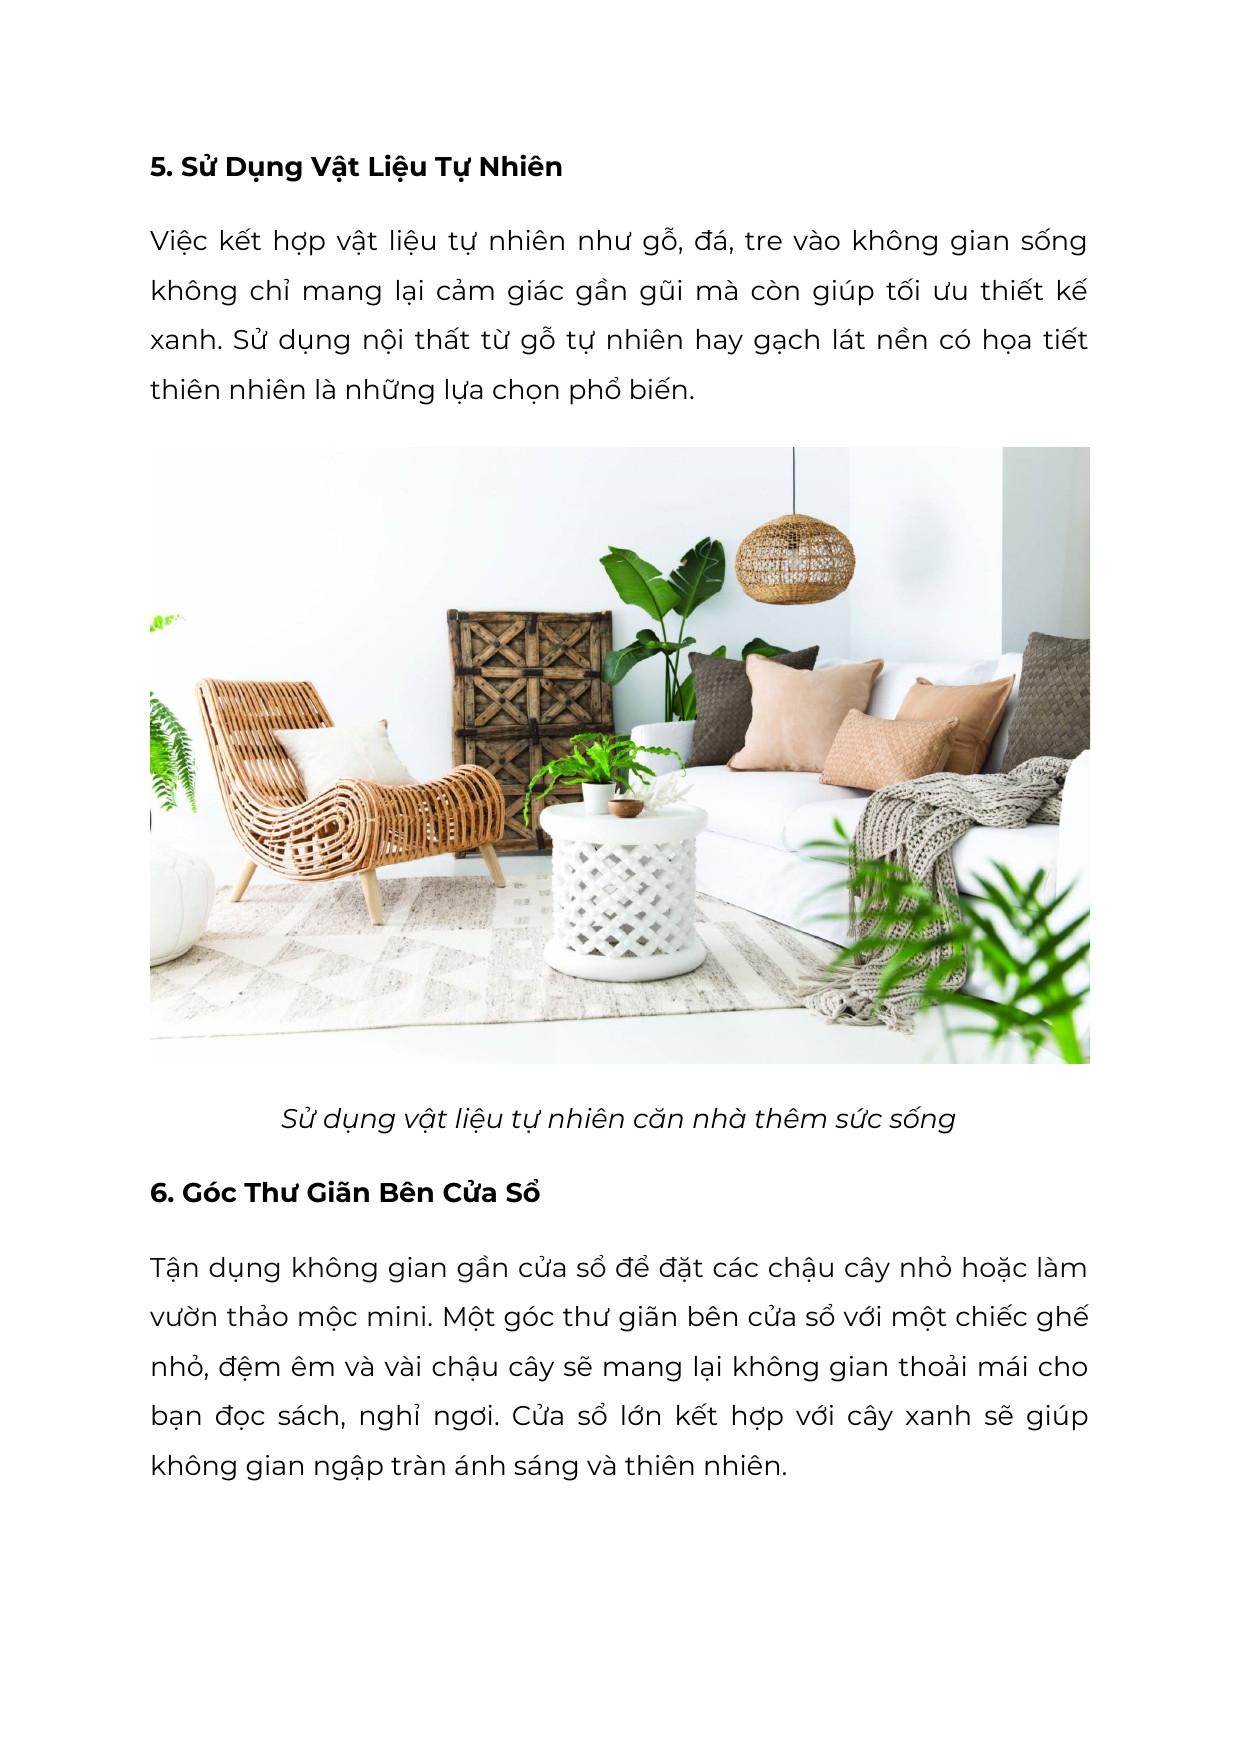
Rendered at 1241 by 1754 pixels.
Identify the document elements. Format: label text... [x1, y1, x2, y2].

subtitle 5. Sử Dụng Vật Liệu Tự Nhiên [150, 150, 1090, 183]
subtitle 6. Góc Thư Giãn Bên Cửa Sổ [150, 1177, 1090, 1210]
text Tận dụng không gian gần cửa sổ để đặt các chậu cây nhỏ hoặc làm vườn thảo mộc mini. Một góc thư giãn bên cửa sổ với một chiếc ghế nhỏ, đệm êm và vài chậu cây sẽ mang lại không gian thoải mái cho bạn đọc sách, nghỉ ngơi. Cửa sổ lớn kết hợp với cây xanh sẽ giúp không gian ngập tràn ánh sáng và thiên nhiên. [150, 1284, 1090, 1482]
text Sử dụng vật liệu tự nhiên căn nhà thêm sức sống [150, 1102, 1090, 1135]
text Việc kết hợp vật liệu tự nhiên như gỗ, đá, tre vào không gian sống không chỉ mang lại cảm giác gần gũi mà còn giúp tối ưu thiết kế xanh. Sử dụng nội thất từ gỗ tự nhiên hay gạch lát nền có họa tiết thiên nhiên là những lựa chọn phổ biến. [150, 224, 1090, 406]
picture [150, 447, 1091, 1064]
